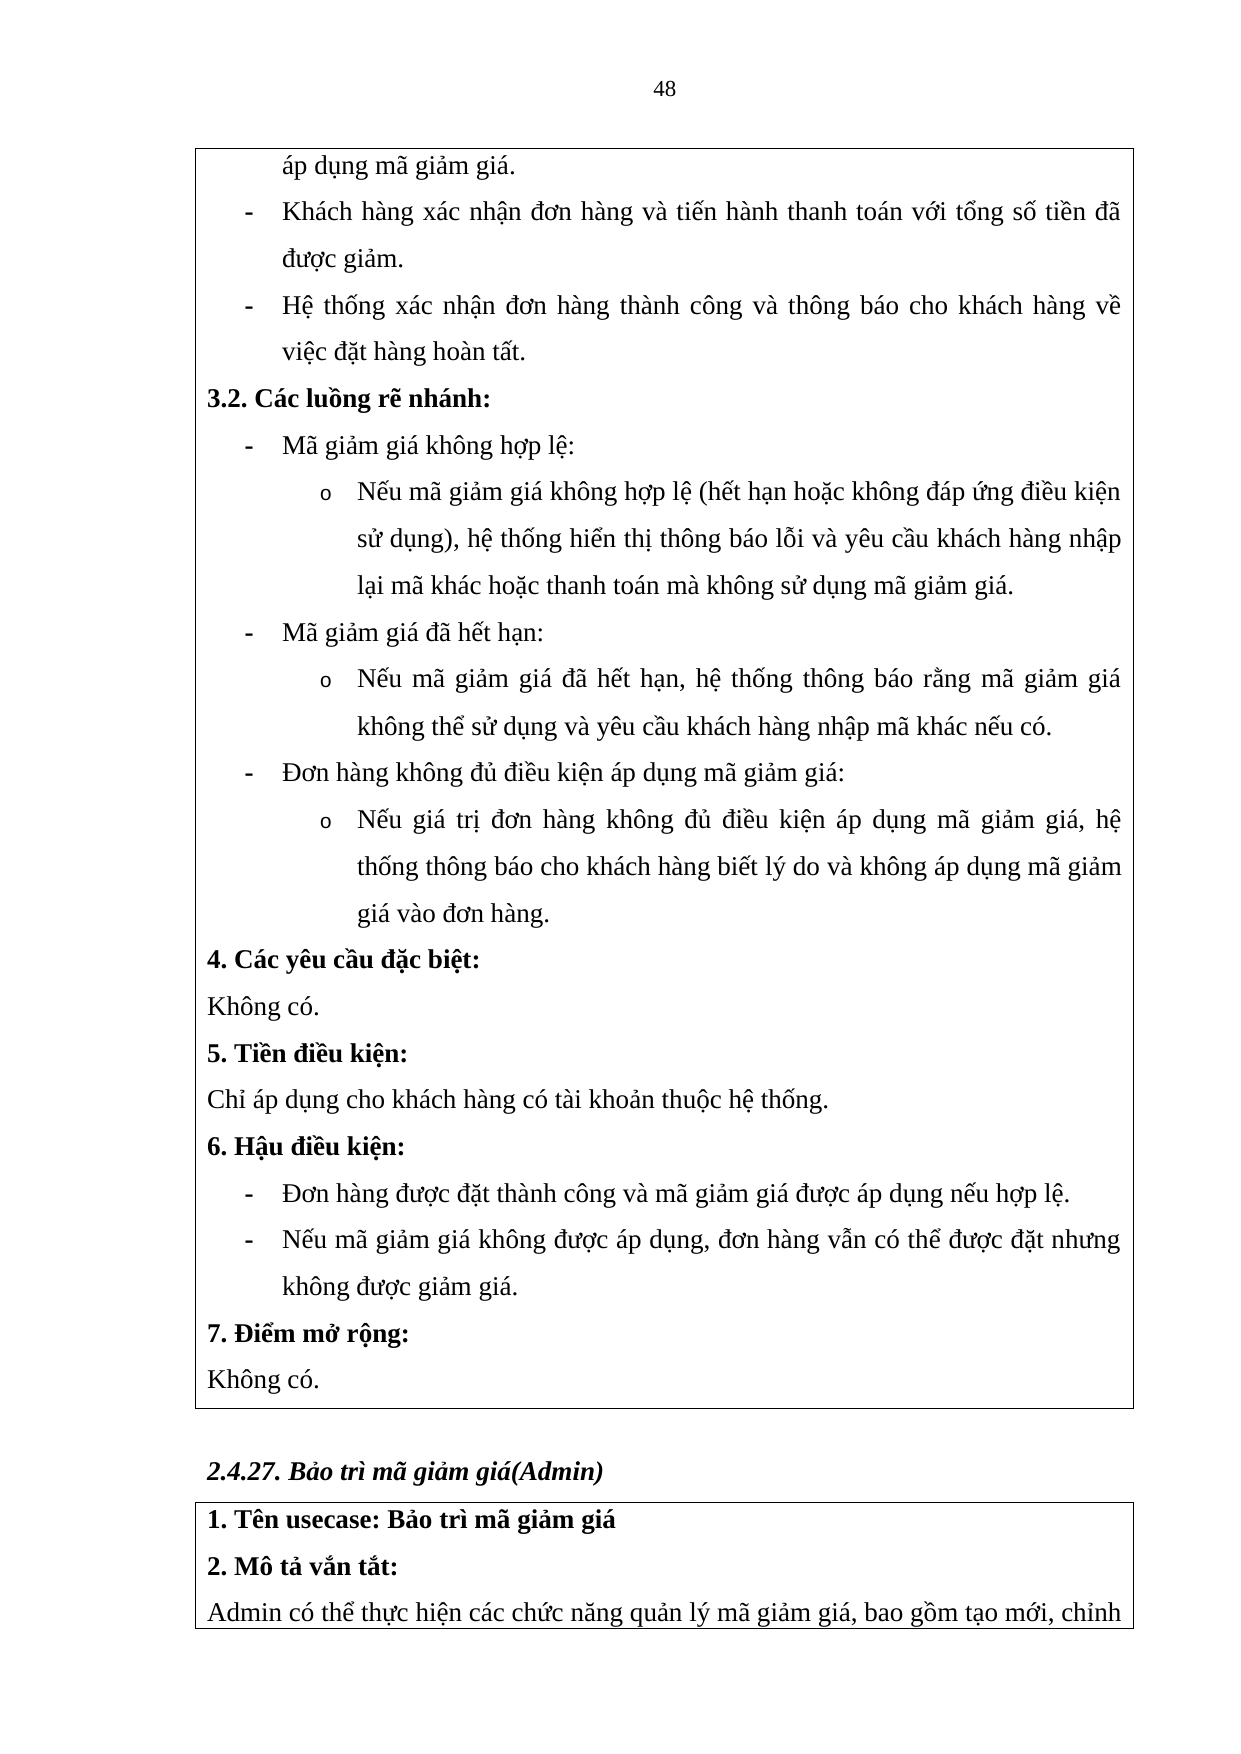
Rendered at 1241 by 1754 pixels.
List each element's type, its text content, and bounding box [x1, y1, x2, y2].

subtitle 2.4.27. Bảo trì mã giảm giá(Admin) [207, 1455, 1122, 1486]
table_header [196, 149, 1133, 1408]
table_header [196, 1503, 1133, 1627]
